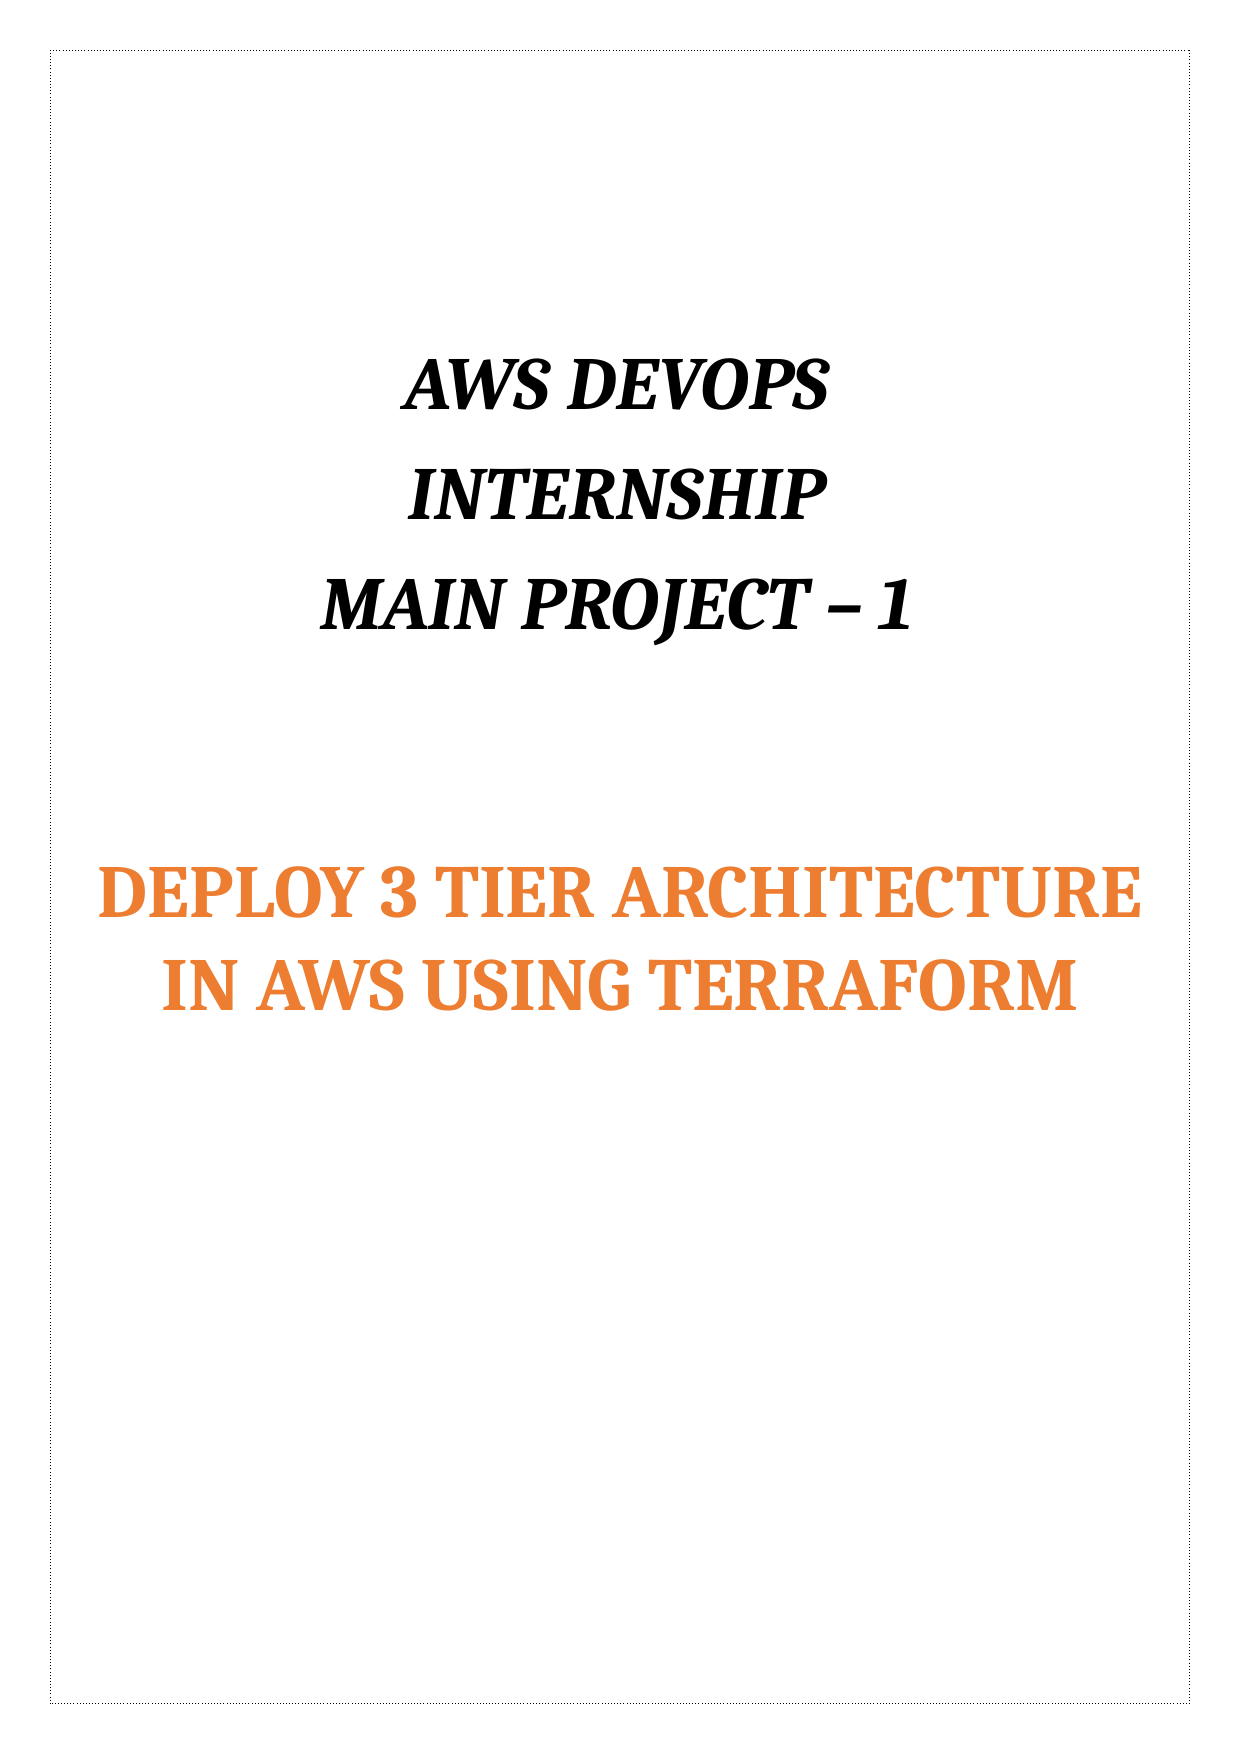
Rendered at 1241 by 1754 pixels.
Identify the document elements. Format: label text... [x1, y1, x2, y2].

text DEPLOY 3 TIER ARCHITECTURE IN AWS USING TERRAFORM [75, 850, 1165, 1029]
text AWS DEVOPS [75, 342, 1165, 428]
text INTERNSHIP [75, 452, 1165, 538]
text MAIN PROJECT – 1 [75, 562, 1165, 648]
